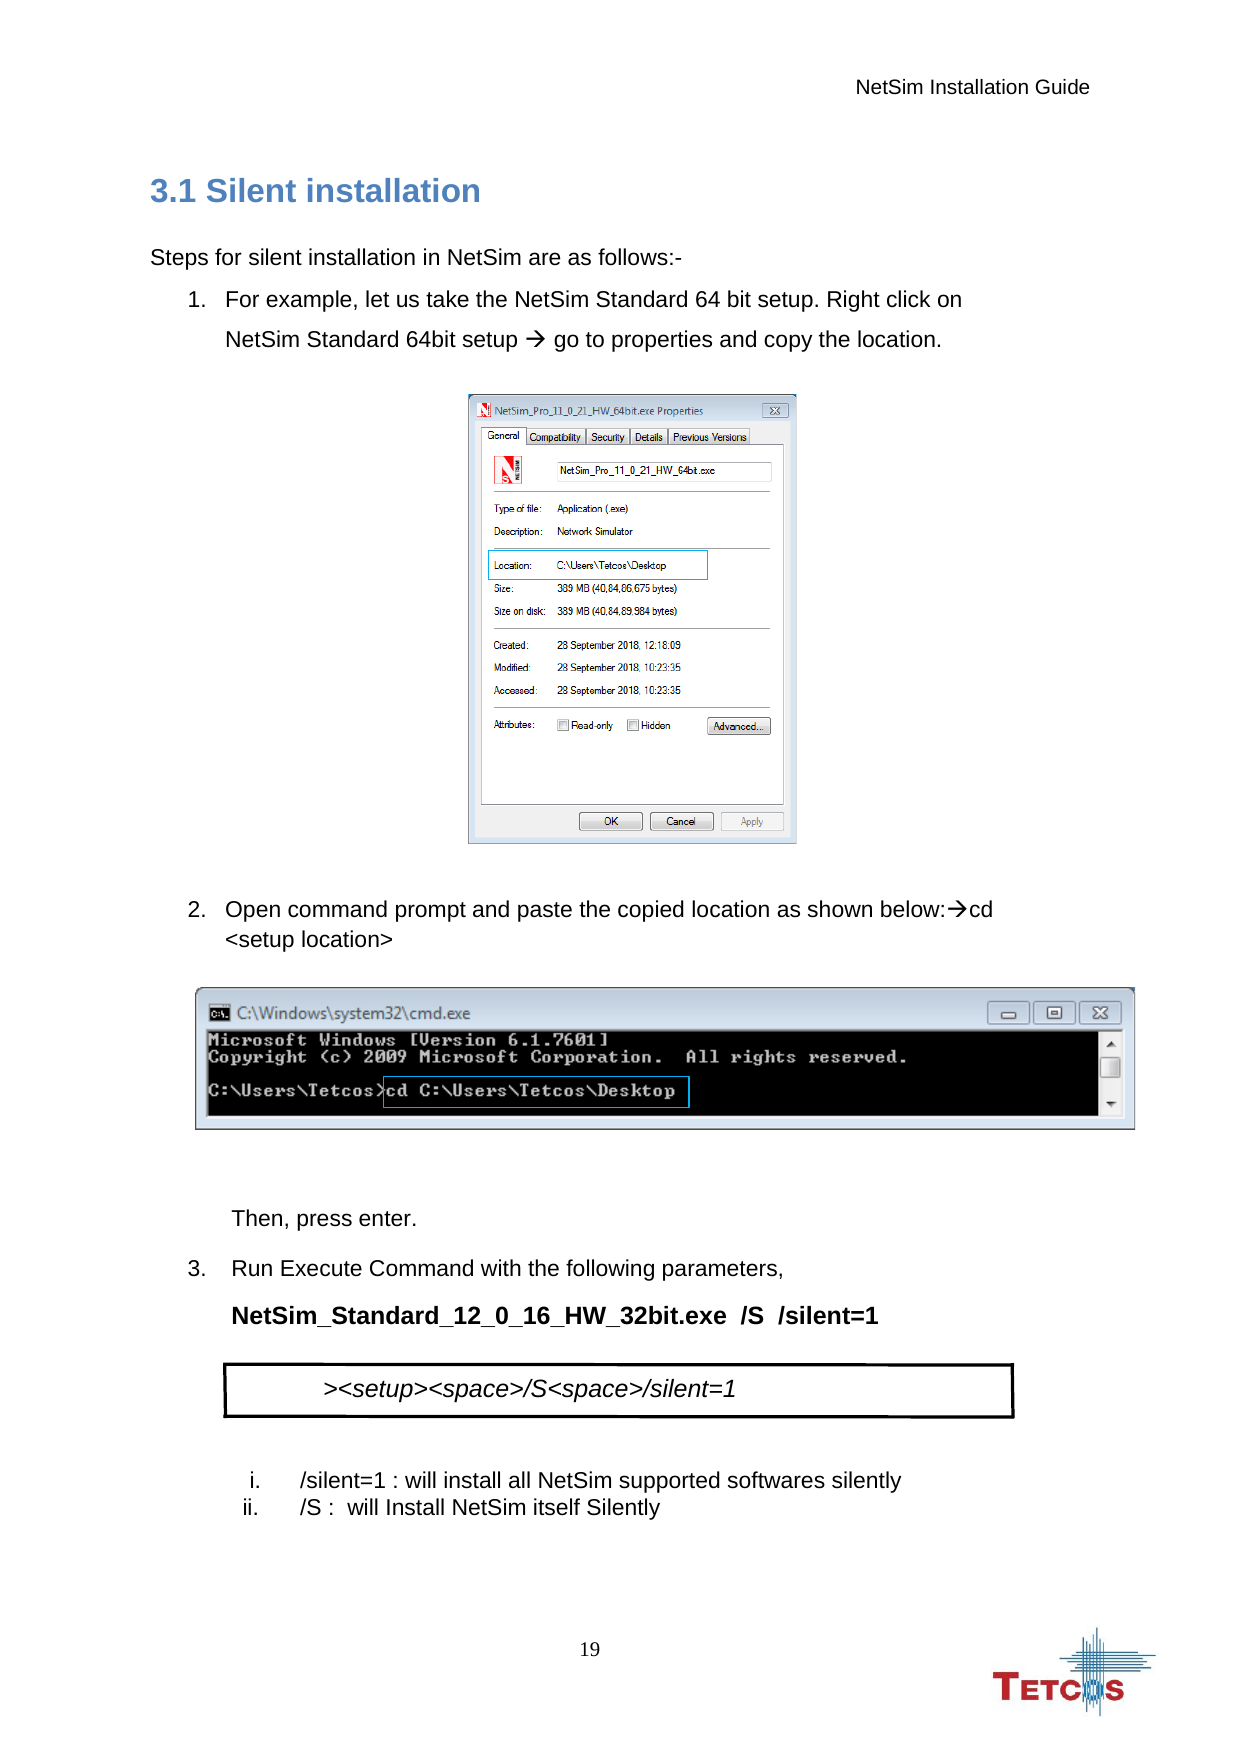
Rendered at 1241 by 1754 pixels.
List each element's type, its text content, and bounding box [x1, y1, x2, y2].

list /silent=1 : will install all NetSim supported softwares silently [249, 1467, 1090, 1494]
text Then, press enter. [231, 1205, 1090, 1231]
list /S : will Install NetSim itself Silently [242, 1494, 1090, 1520]
picture [990, 1625, 1157, 1717]
text ><setup><space>/S<space>/silent=1 [323, 1374, 1090, 1403]
list For example, let us take the NetSim Standard 64 bit setup. Right click on NetSim Standard 64bit setup go to properties and copy the location. [187, 286, 1039, 352]
text Steps for silent installation in NetSim are as follows:- [150, 244, 1090, 271]
picture [468, 394, 797, 844]
text NetSim_Standard_12_0_16_HW_32bit.exe /S /silent=1 [231, 1301, 1090, 1330]
picture [195, 987, 1136, 1130]
list Run Execute Command with the following parameters, [187, 1255, 1090, 1281]
subtitle Silent installation [150, 171, 1090, 209]
list Open command prompt and paste the copied location as shown below:cd <setup location> [187, 896, 1039, 952]
